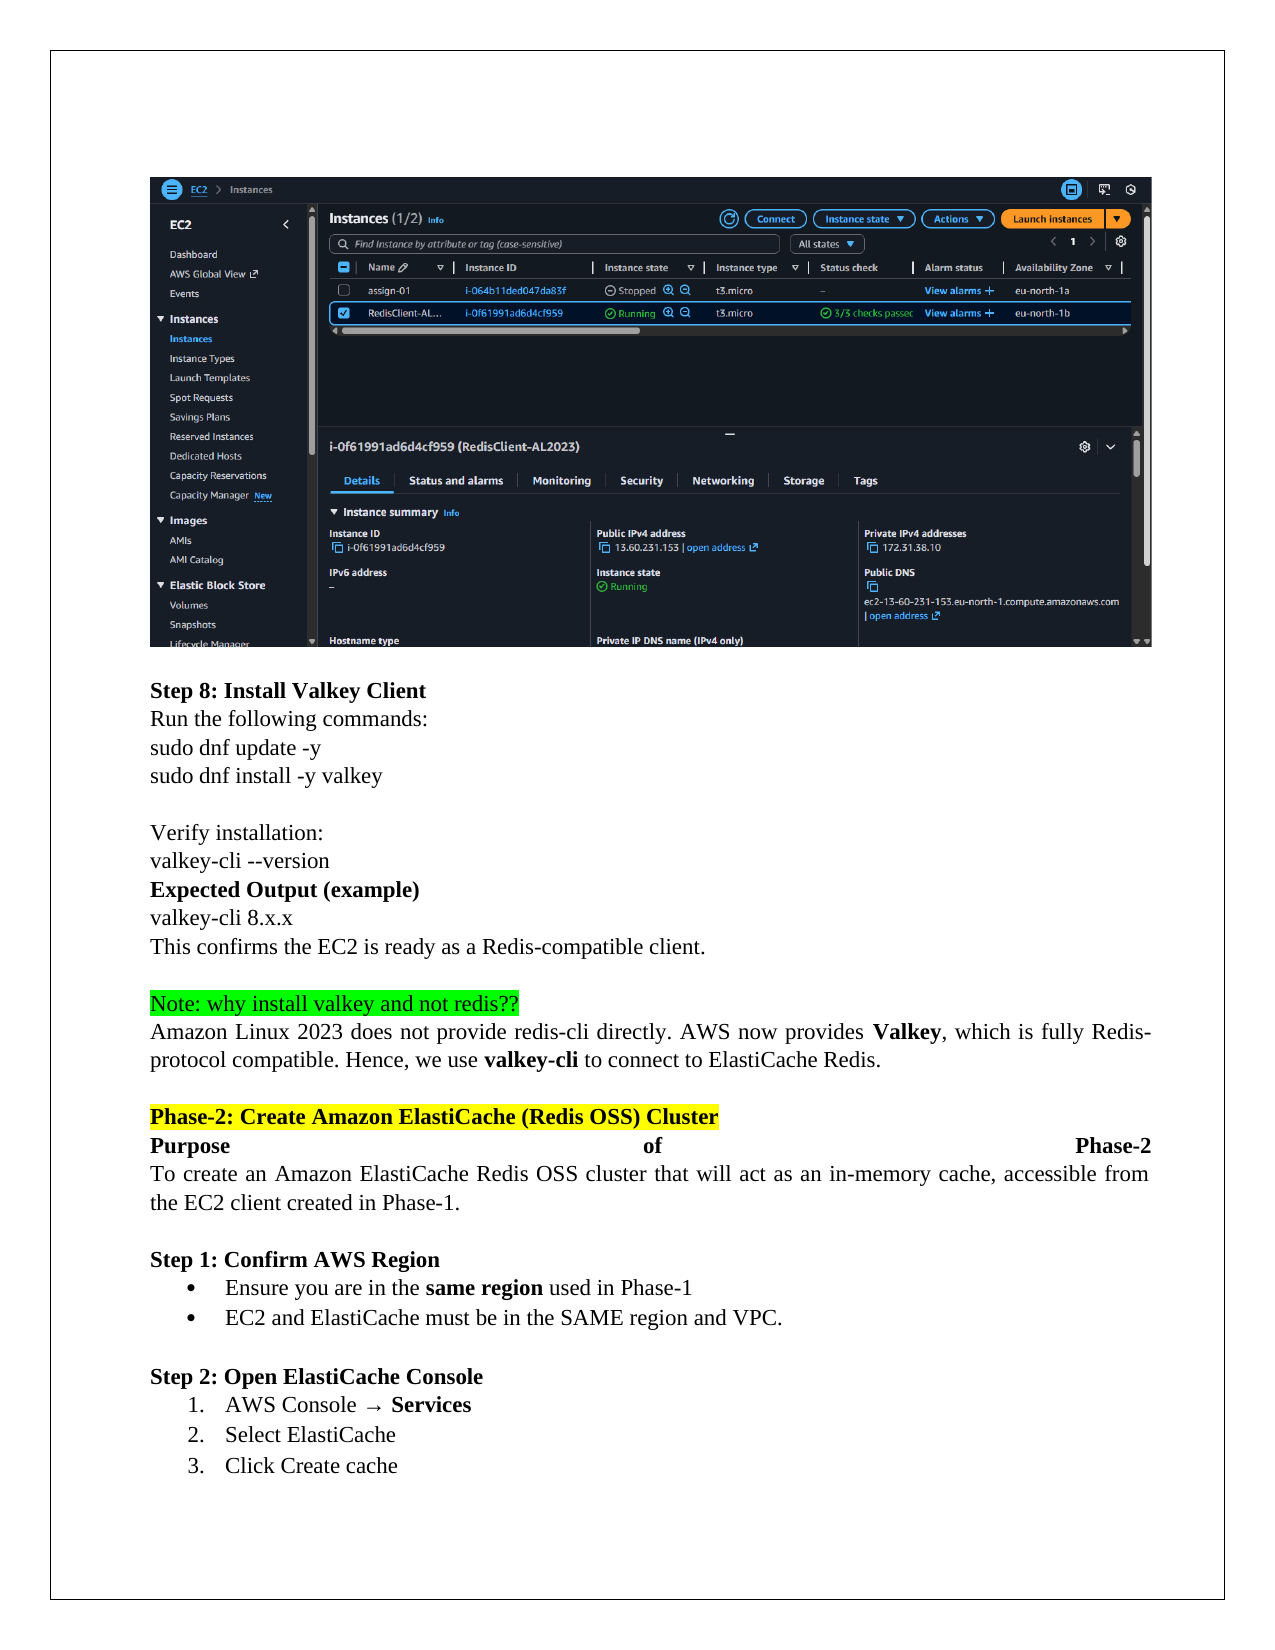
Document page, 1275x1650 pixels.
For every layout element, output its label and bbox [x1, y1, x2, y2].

picture [150, 177, 1152, 647]
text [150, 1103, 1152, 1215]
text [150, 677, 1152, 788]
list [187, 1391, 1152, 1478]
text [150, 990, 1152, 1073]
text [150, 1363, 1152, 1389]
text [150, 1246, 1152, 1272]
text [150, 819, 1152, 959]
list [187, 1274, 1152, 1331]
